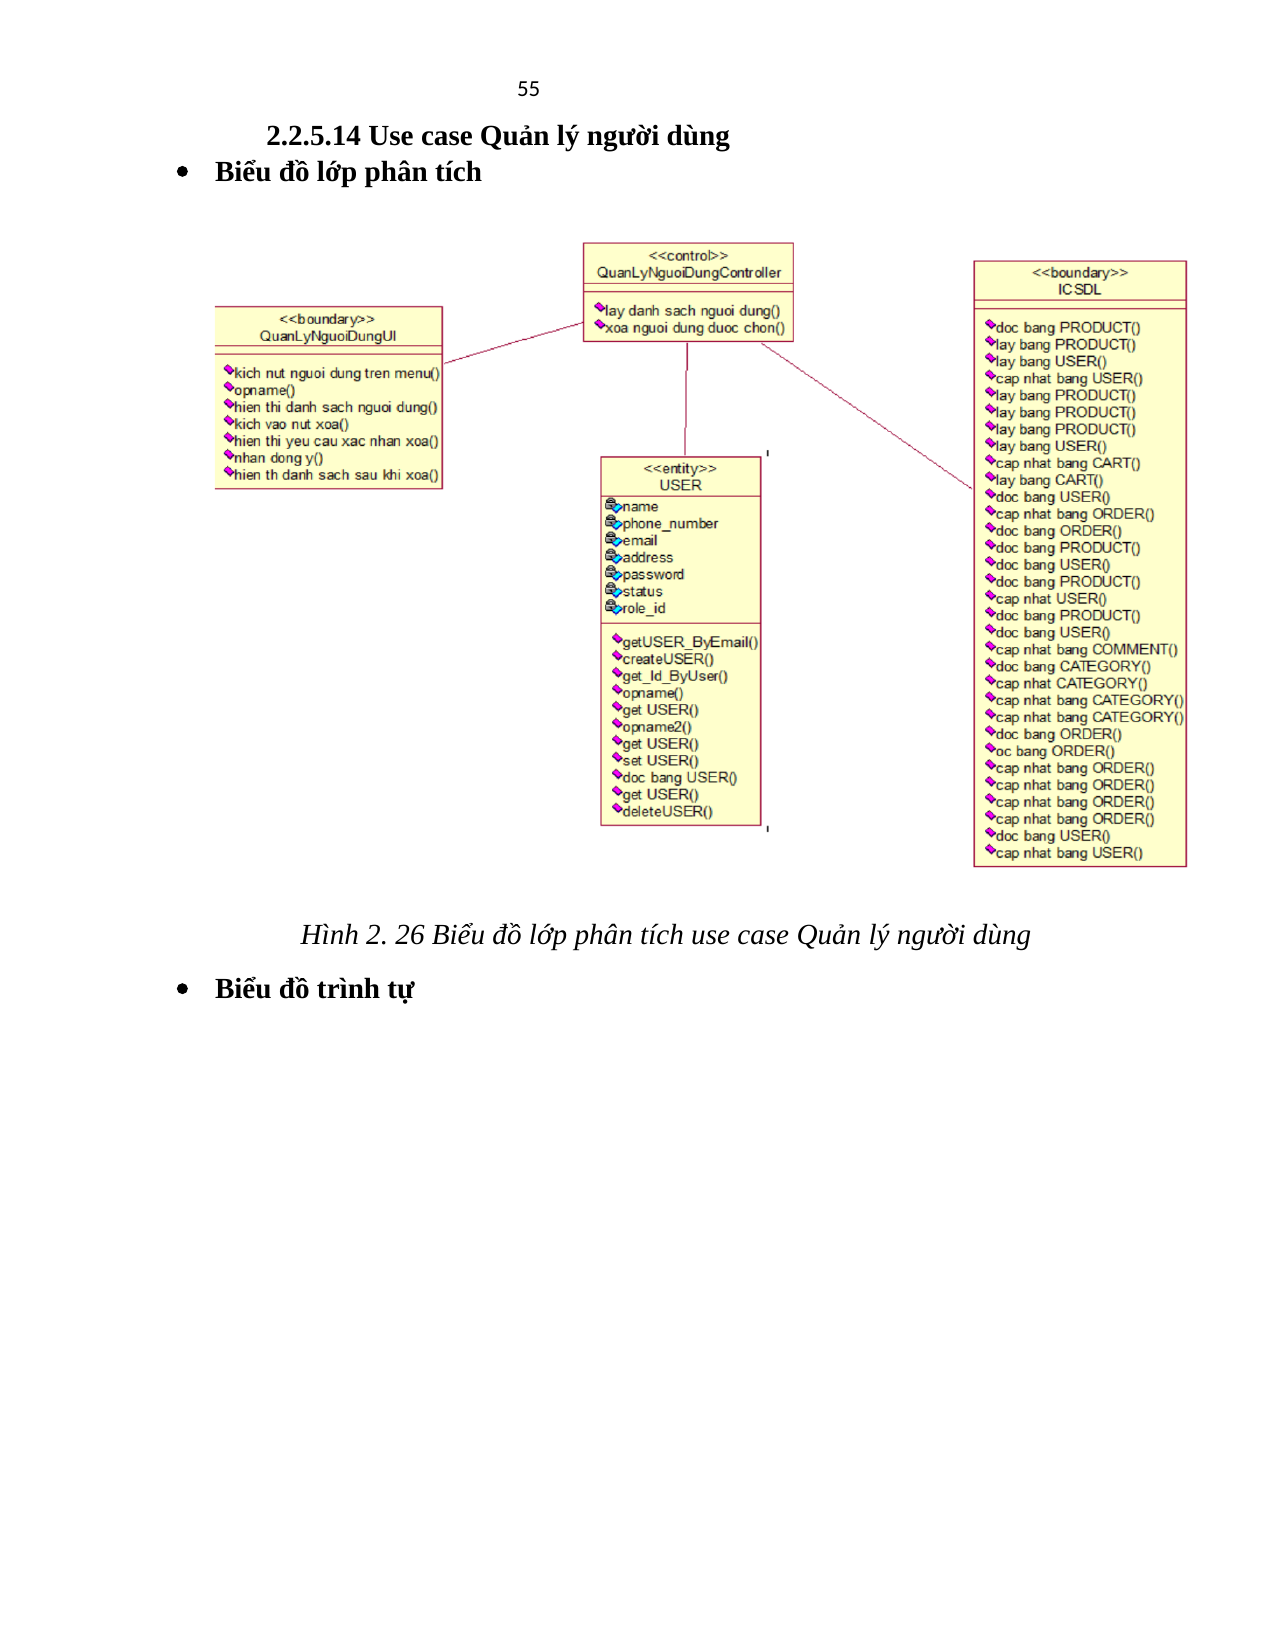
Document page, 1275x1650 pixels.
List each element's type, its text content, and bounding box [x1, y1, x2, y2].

list Biểu đồ lớp phân tích [177, 154, 1157, 188]
list Biểu đồ trình tự [177, 972, 1157, 1005]
picture [214, 204, 1223, 887]
subtitle 2.2.5.14 Use case Quản lý người dùng [266, 118, 1157, 152]
